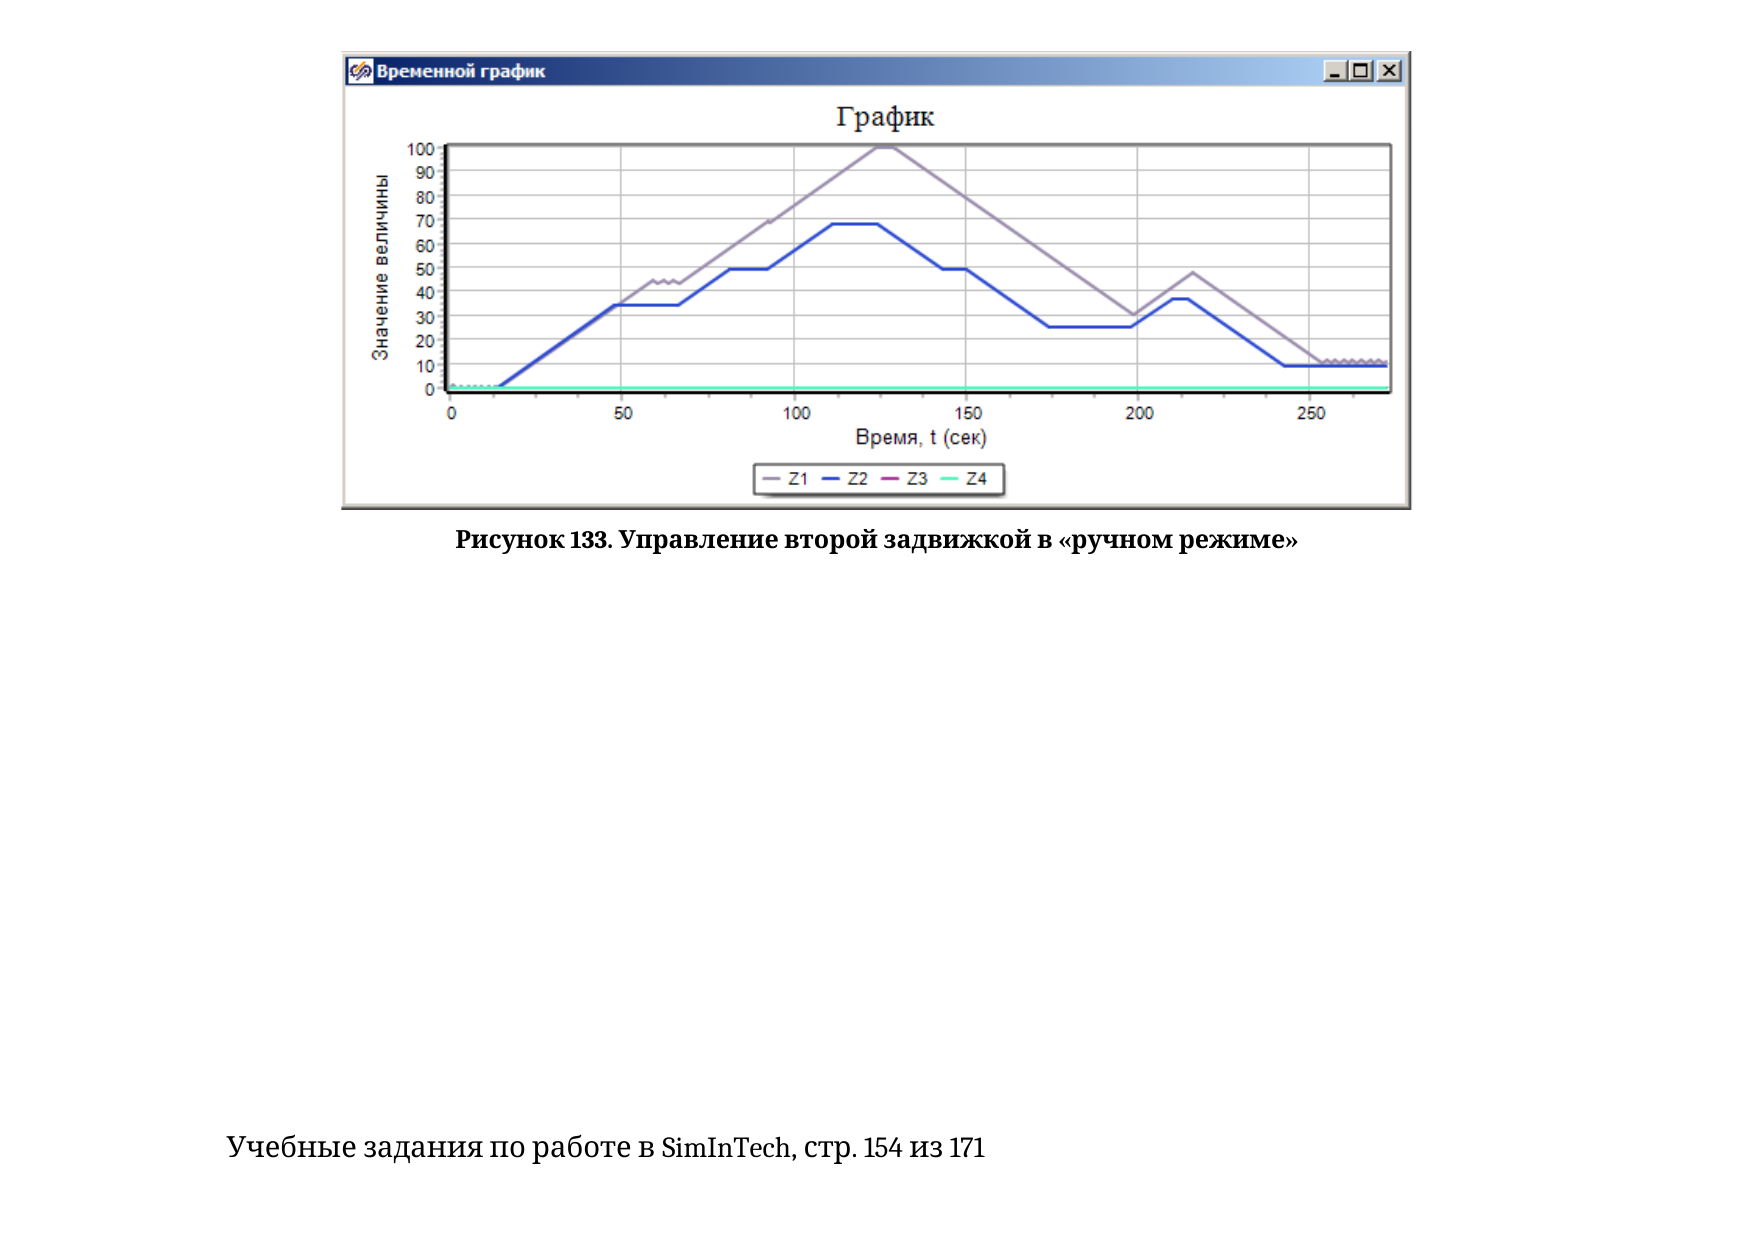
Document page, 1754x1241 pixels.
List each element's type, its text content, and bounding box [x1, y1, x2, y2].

picture [341, 51, 1413, 510]
text Рисунок 141. Управление второй задвижкой в «ручном режиме» [118, 526, 1636, 555]
